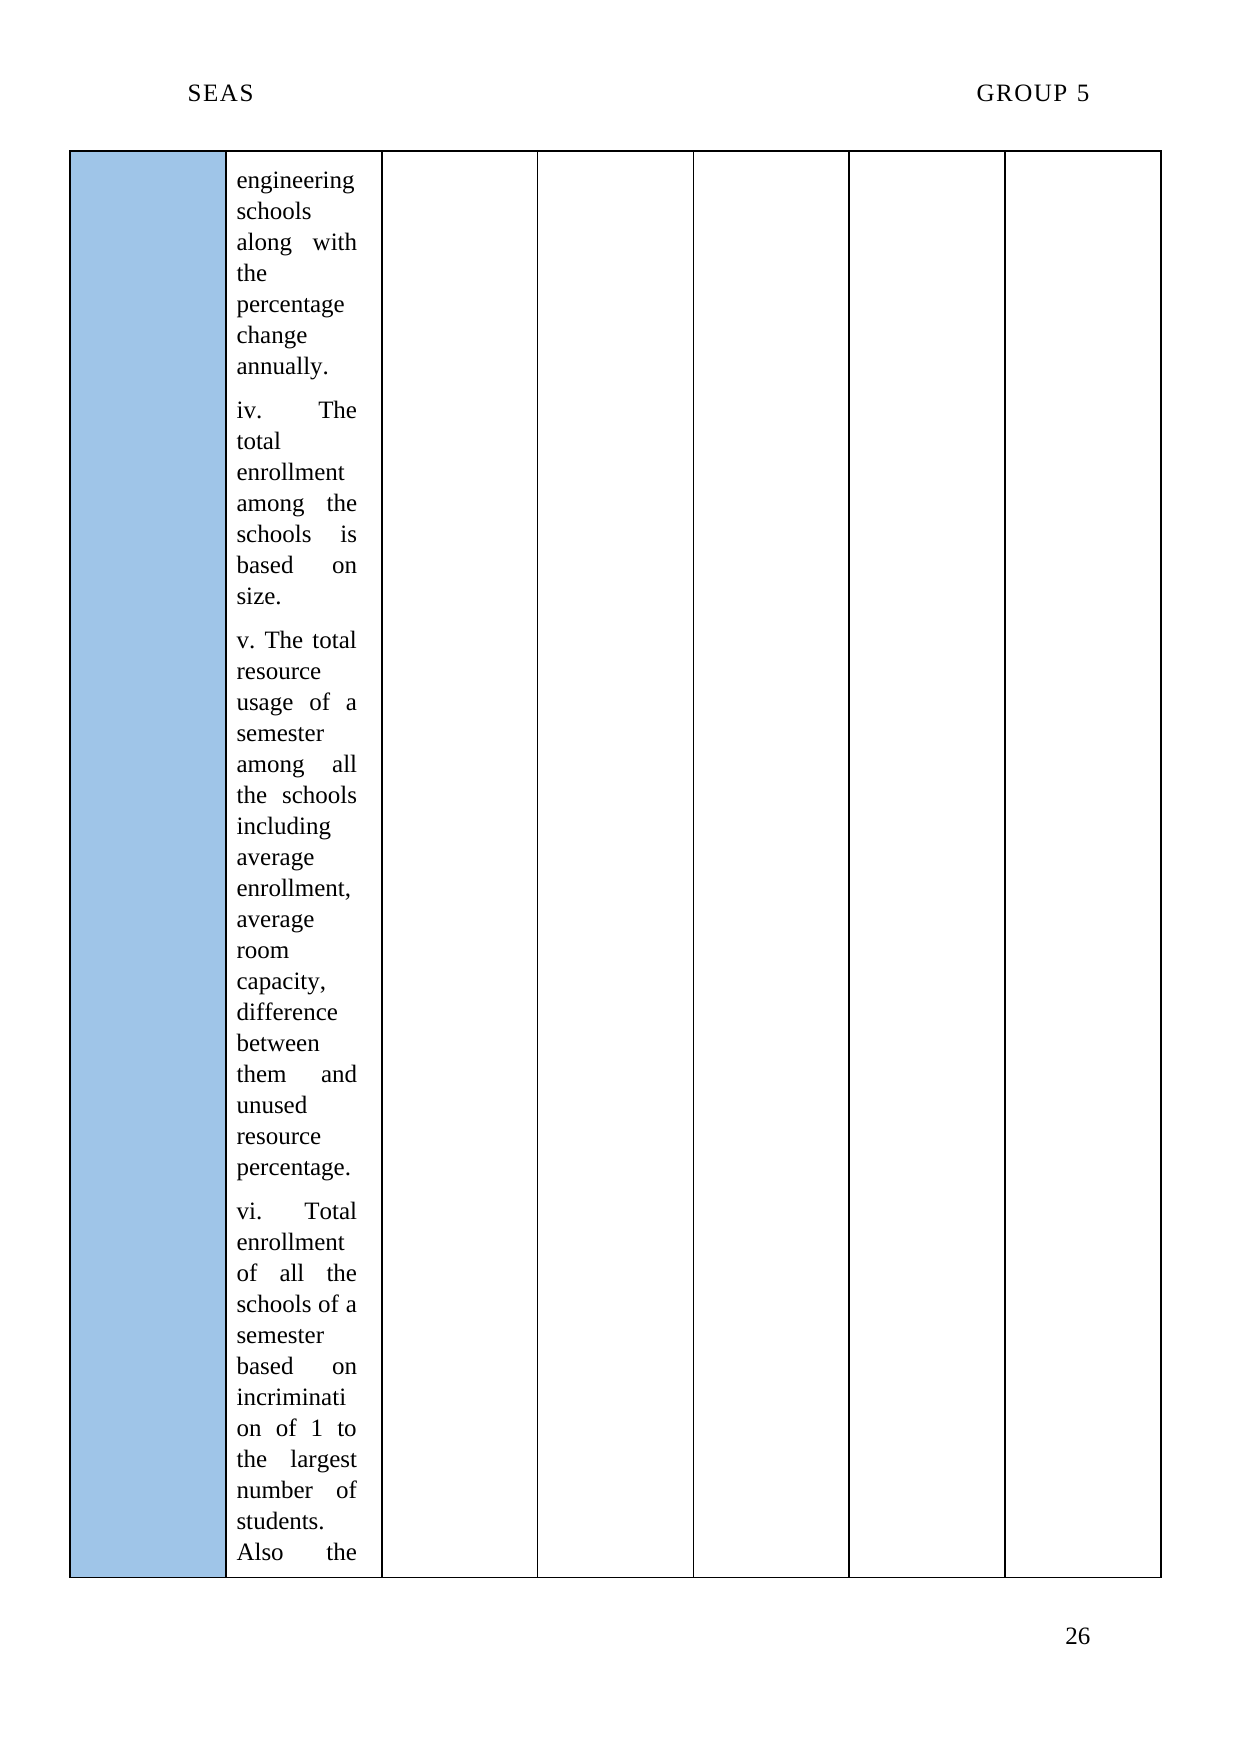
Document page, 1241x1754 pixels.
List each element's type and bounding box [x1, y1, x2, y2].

table_cell [850, 152, 1004, 1577]
table_cell [227, 152, 381, 1577]
table_cell [538, 152, 693, 1577]
table_cell [1006, 152, 1160, 1577]
table_cell [694, 152, 848, 1577]
table_cell [71, 152, 225, 1577]
table_cell [383, 152, 537, 1577]
